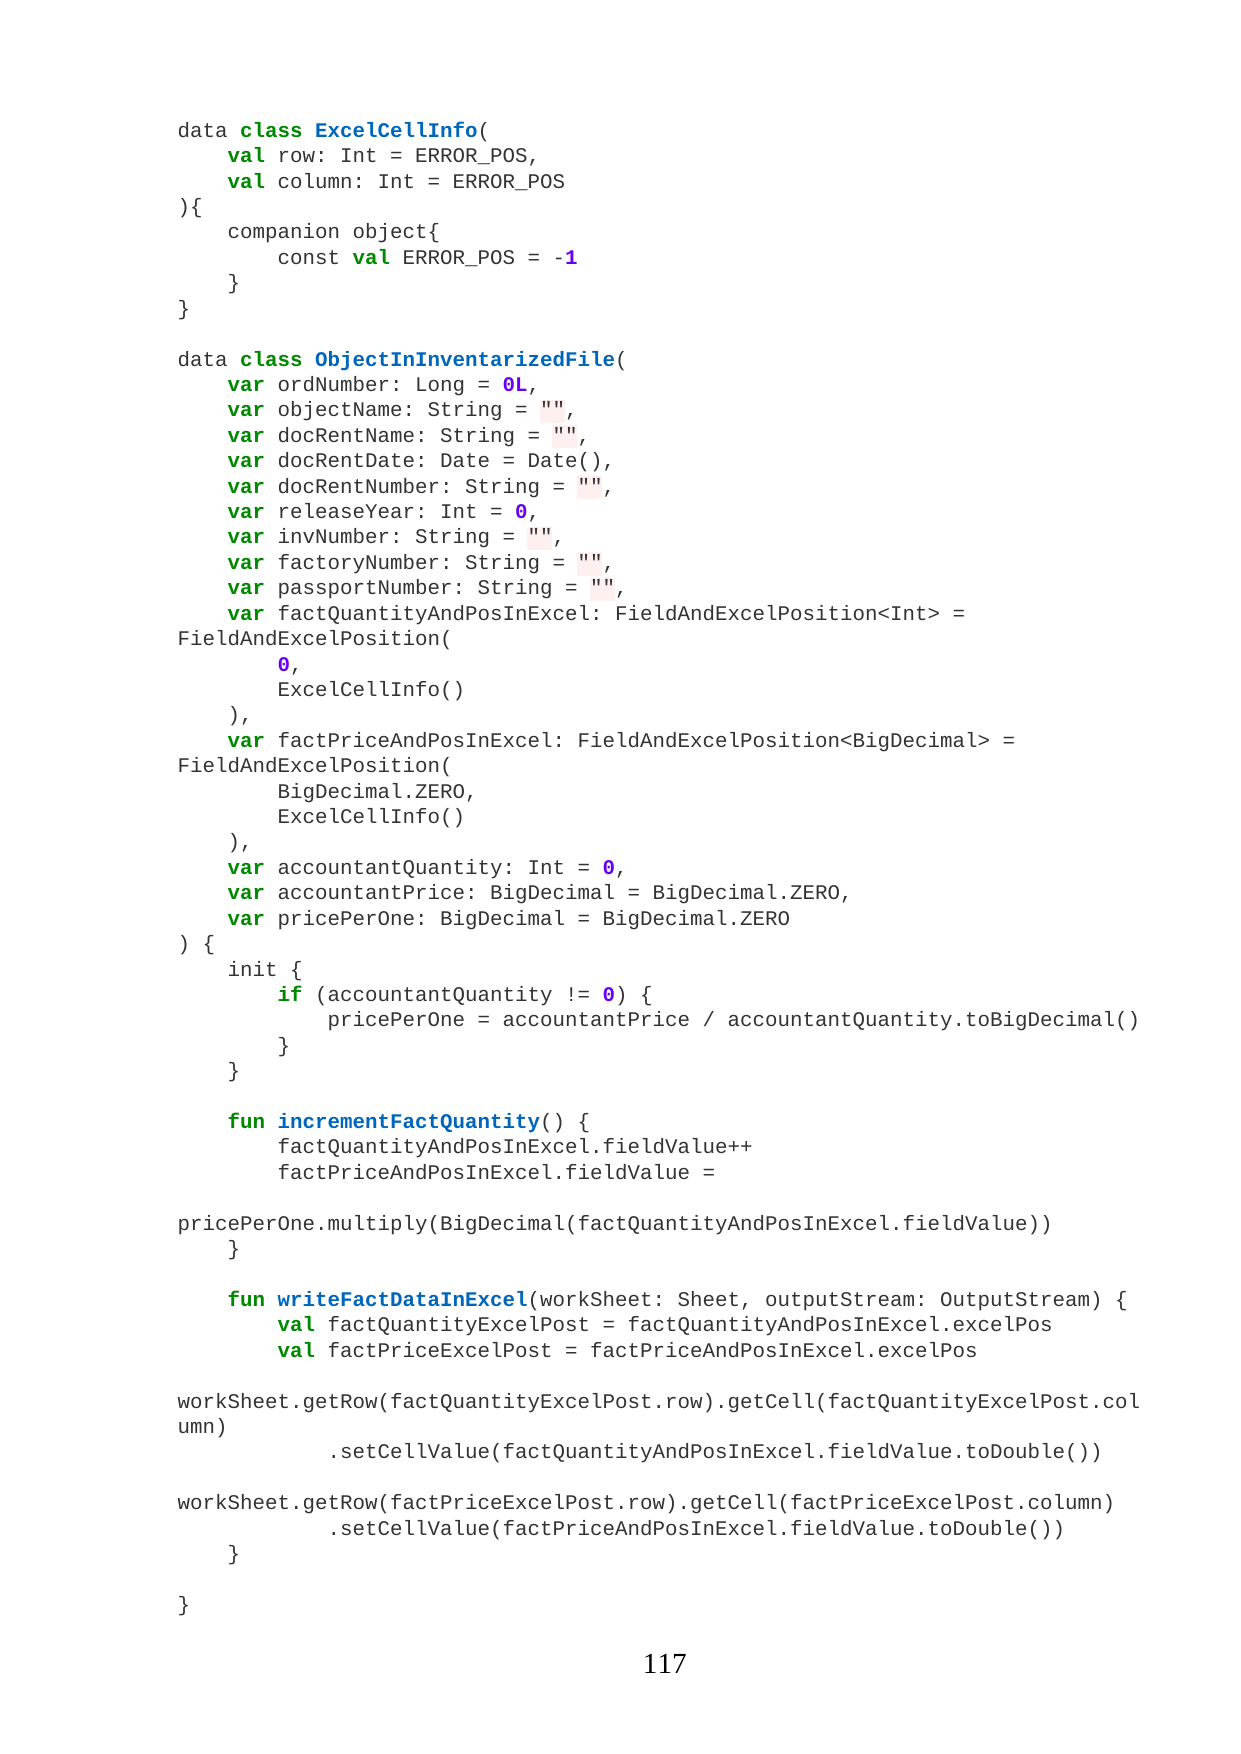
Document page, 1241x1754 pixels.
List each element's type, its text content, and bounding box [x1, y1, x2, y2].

text var pricePerOne: BigDecimal = BigDecimal.ZERO [177, 906, 1152, 931]
text var docRentName: String = "", [177, 423, 1152, 448]
text } [177, 1592, 1152, 1618]
text } [177, 296, 1152, 321]
text var factoryNumber: String = "", [177, 550, 1152, 576]
text companion object{ [177, 220, 1152, 245]
text var ordNumber: Long = 0L, [177, 372, 1152, 398]
text .setCellValue(factQuantityAndPosInExcel.fieldValue.toDouble()) [177, 1440, 1152, 1465]
text val row: Int = ERROR_POS, [177, 143, 1152, 169]
text ), [177, 830, 1152, 855]
text var objectName: String = "", [177, 398, 1152, 423]
text var passportNumber: String = "", [177, 576, 1152, 601]
text val column: Int = ERROR_POS [177, 169, 1152, 194]
text ){ [177, 194, 1152, 220]
text var docRentNumber: String = "", [177, 474, 1152, 499]
text var docRentDate: Date = Date(), [177, 448, 1152, 474]
text init { [177, 957, 1152, 982]
text var accountantPrice: BigDecimal = BigDecimal.ZERO, [177, 881, 1152, 906]
text } [177, 271, 1152, 296]
text workSheet.getRow(factPriceExcelPost.row).getCell(factPriceExcelPost.column) [177, 1465, 1152, 1516]
text if (accountantQuantity != 0) { [177, 982, 1152, 1008]
text } [177, 1541, 1152, 1567]
text workSheet.getRow(factQuantityExcelPost.row).getCell(factQuantityExcelPost.column) [177, 1363, 1152, 1440]
text } [177, 1236, 1152, 1262]
text pricePerOne.multiply(BigDecimal(factQuantityAndPosInExcel.fieldValue)) [177, 1186, 1152, 1236]
text .setCellValue(factPriceAndPosInExcel.fieldValue.toDouble()) [177, 1516, 1152, 1541]
text var factPriceAndPosInExcel: FieldAndExcelPosition<BigDecimal> = FieldAndExcelPosition( [177, 728, 1152, 779]
text val factQuantityExcelPost = factQuantityAndPosInExcel.excelPos [177, 1313, 1152, 1338]
text const val ERROR_POS = -1 [177, 245, 1152, 271]
text var invNumber: String = "", [177, 525, 1152, 550]
text var releaseYear: Int = 0, [177, 499, 1152, 525]
text factPriceAndPosInExcel.fieldValue = [177, 1160, 1152, 1186]
text } [177, 1033, 1152, 1058]
text var accountantQuantity: Int = 0, [177, 855, 1152, 881]
text var factQuantityAndPosInExcel: FieldAndExcelPosition<Int> = FieldAndExcelPosition( [177, 601, 1152, 652]
text 0, [177, 652, 1152, 677]
text data class ObjectInInventarizedFile( [177, 347, 1152, 372]
text data class ExcelCellInfo( [177, 118, 1152, 143]
text ), [177, 703, 1152, 728]
text pricePerOne = accountantPrice / accountantQuantity.toBigDecimal() [177, 1008, 1152, 1033]
text ) { [177, 931, 1152, 957]
text val factPriceExcelPost = factPriceAndPosInExcel.excelPos [177, 1338, 1152, 1363]
text fun incrementFactQuantity() { [177, 1109, 1152, 1135]
text } [177, 1058, 1152, 1084]
text ExcelCellInfo() [177, 804, 1152, 830]
text ExcelCellInfo() [177, 677, 1152, 703]
text BigDecimal.ZERO, [177, 779, 1152, 804]
text factQuantityAndPosInExcel.fieldValue++ [177, 1135, 1152, 1160]
text fun writeFactDataInExcel(workSheet: Sheet, outputStream: OutputStream) { [177, 1287, 1152, 1313]
